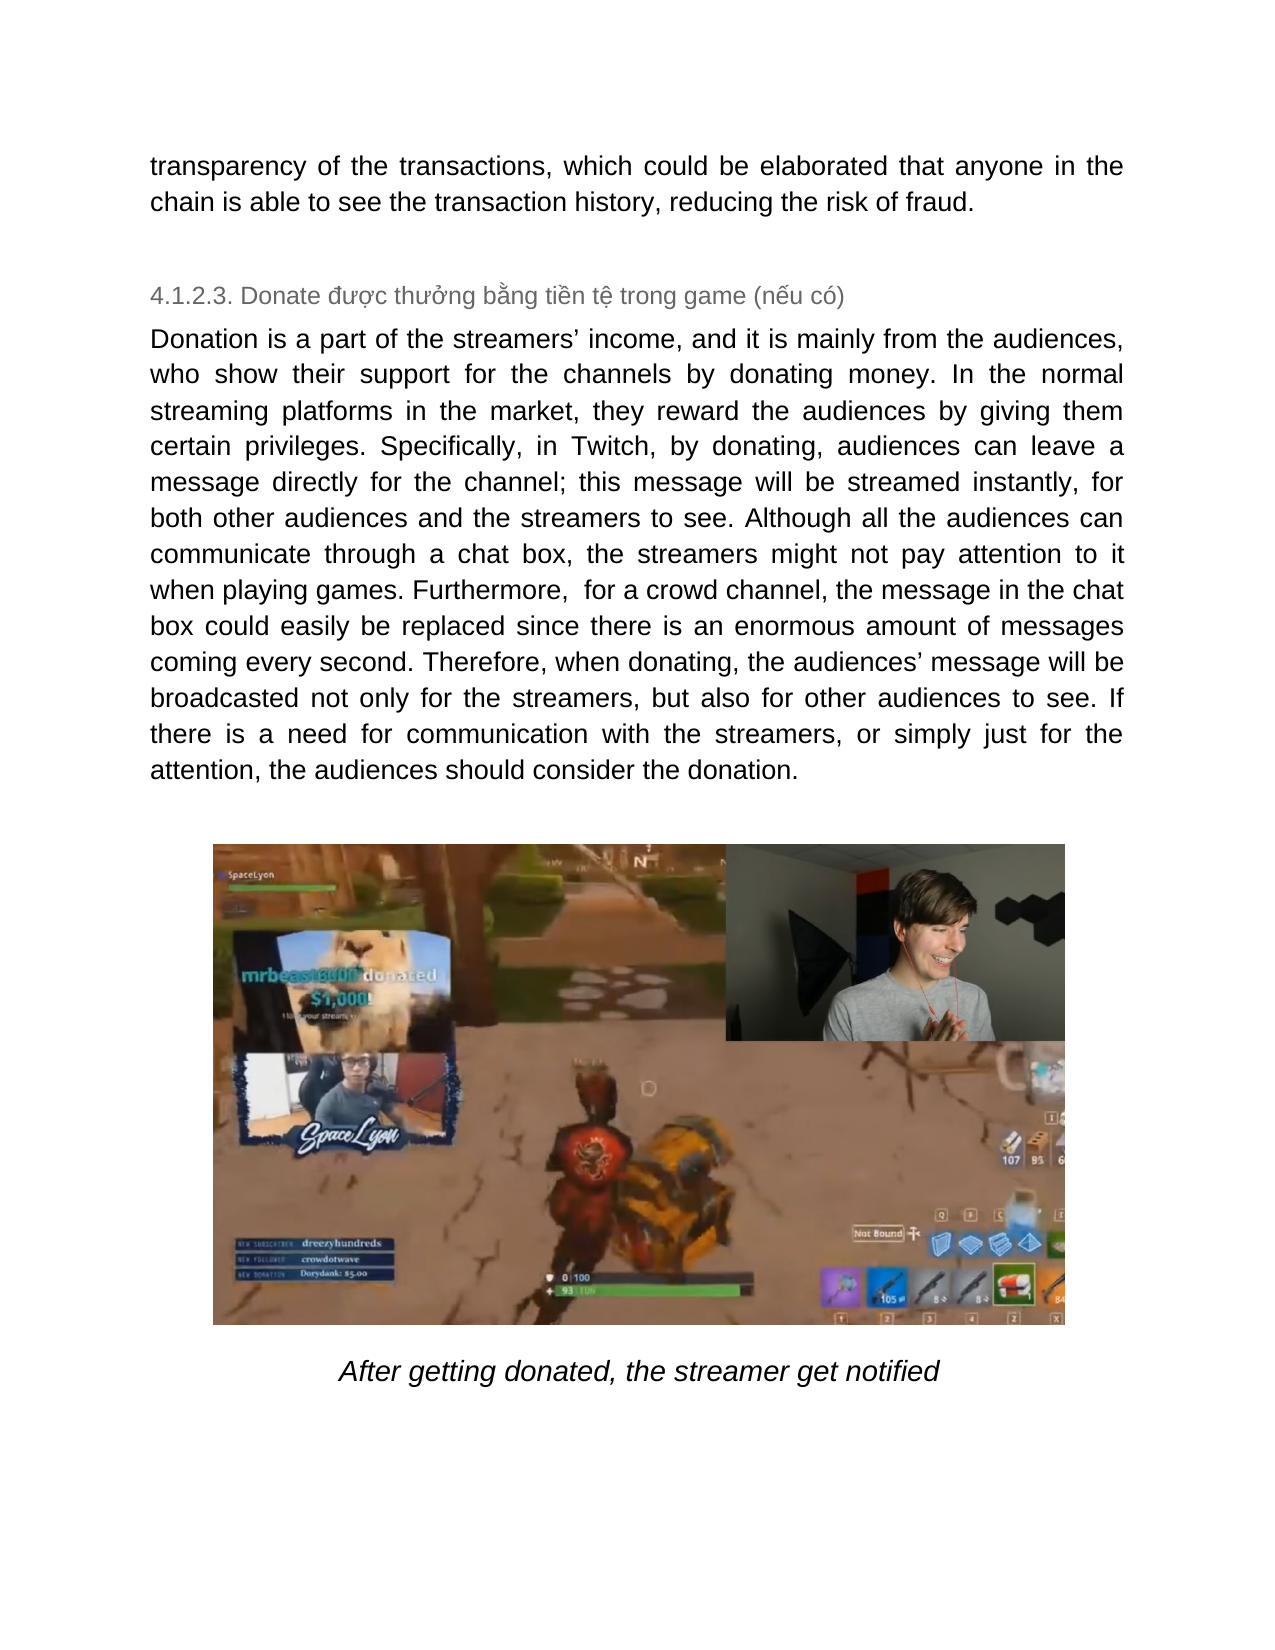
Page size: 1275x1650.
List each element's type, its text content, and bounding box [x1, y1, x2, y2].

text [150, 150, 1125, 217]
text Donation is a part of the streamers’ income, and it is mainly from the audiences, who show their support for the channels by donating money. In the normal streaming platforms in the market, they reward the audiences by giving them certain privileges. Specifically, in Twitch, by donating, audiences can leave a message directly for the channel; this message will be streamed instantly, for both other audiences and the streamers to see. Although all the audiences can communicate through a chat box, the streamers might not pay attention to it when playing games. Furthermore, for a crowd channel, the message in the chat box could easily be replaced since there is an enormous amount of messages coming every second. Therefore, when donating, the audiences’ message will be broadcasted not only for the streamers, but also for other audiences to see. If there is a need for communication with the streamers, or simply just for the attention, the audiences should consider the donation. [150, 323, 1125, 785]
picture [213, 844, 1065, 1325]
subtitle 4.1.2.3. Donate được thưởng bằng tiền tệ trong game (nếu có) [150, 281, 1125, 310]
